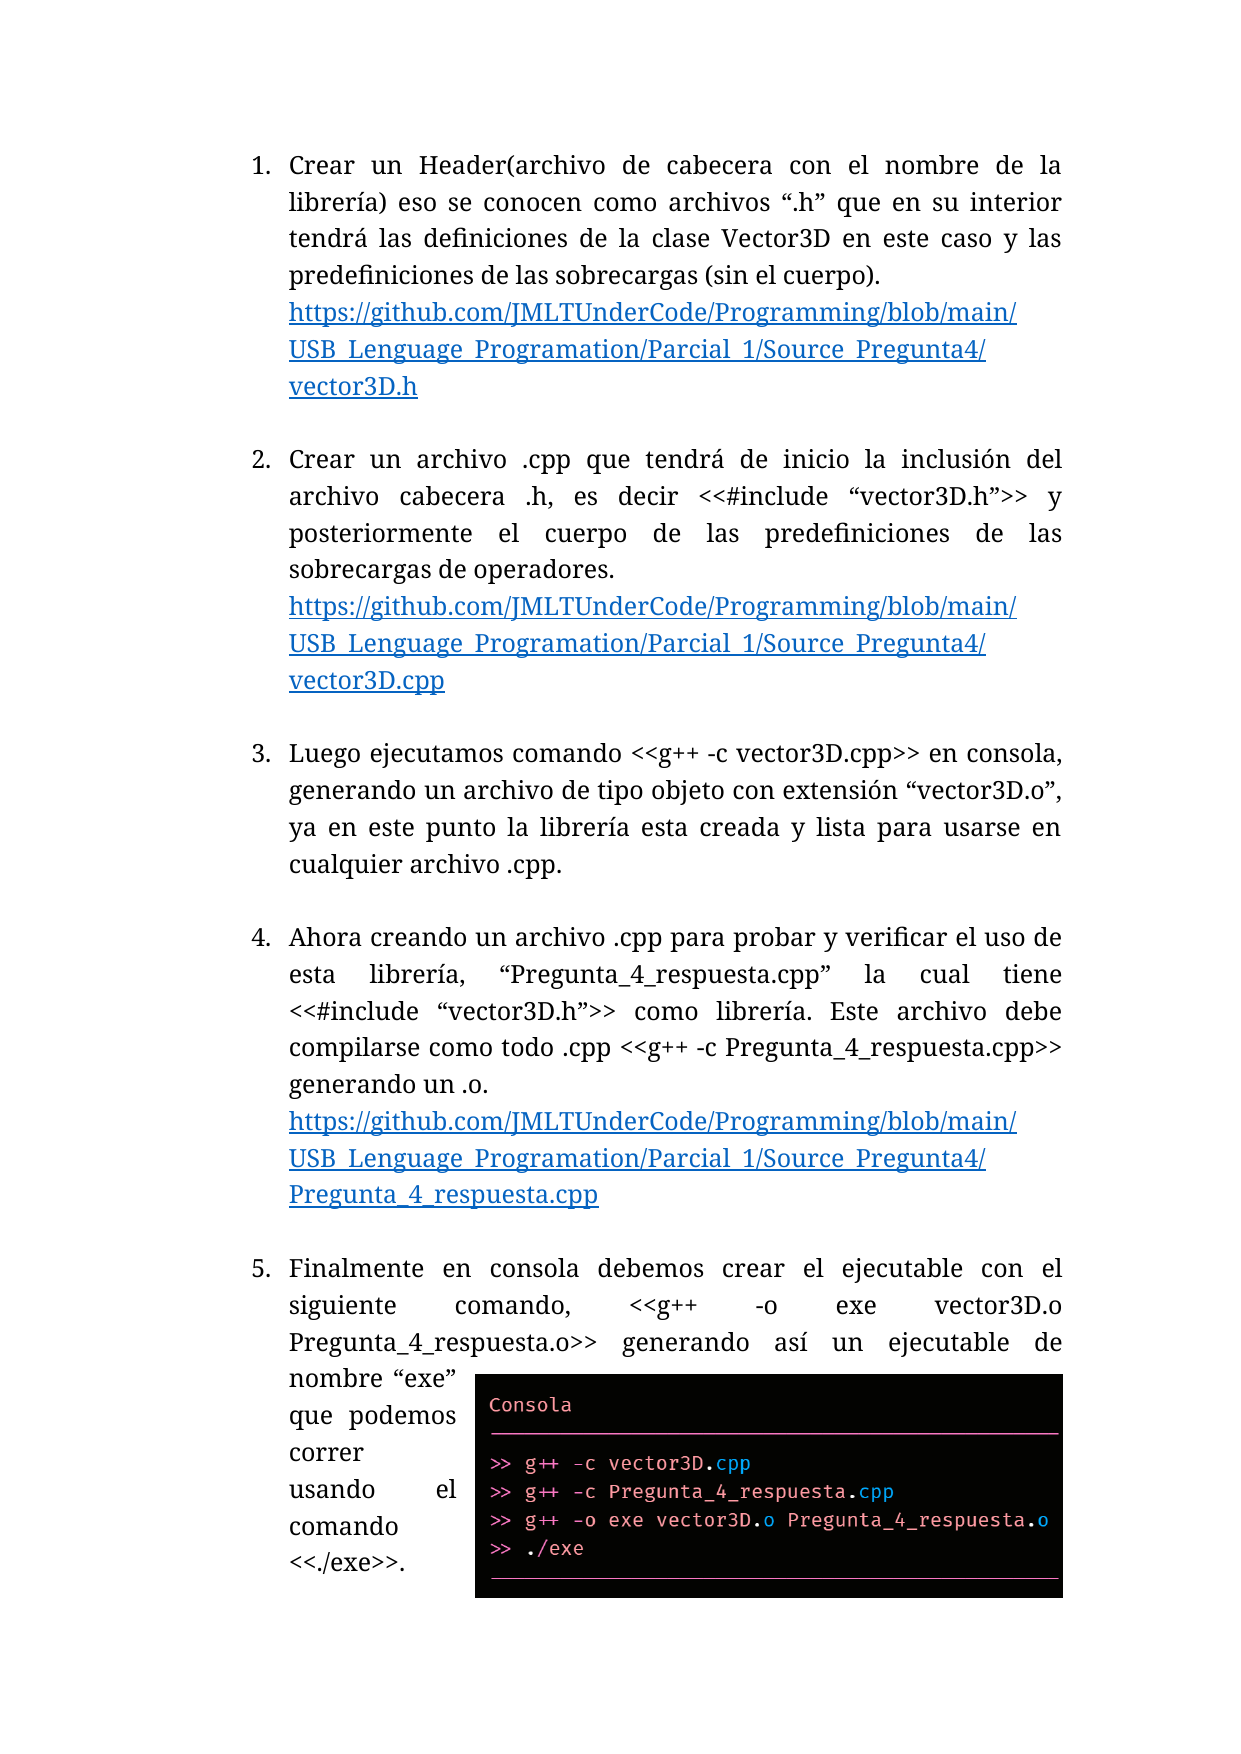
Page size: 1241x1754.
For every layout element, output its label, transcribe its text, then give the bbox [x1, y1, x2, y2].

list https://github.com/JMLTUnderCode/Programming/blob/main/USB_Lenguage_Programation/Parcial_1/Source_Pregunta4/Pregunta_4_respuesta.cpp [288, 1104, 1063, 1211]
list https://github.com/JMLTUnderCode/Programming/blob/main/USB_Lenguage_Programation/Parcial_1/Source_Pregunta4/vector3D.h [288, 295, 1063, 402]
list Crear un archivo .cpp que tendrá de inicio la inclusión del archivo cabecera .h, es decir <<#include “vector3D.h”>> y posteriormente el cuerpo de las predefiniciones de las sobrecargas de operadores. [251, 442, 1063, 586]
list Crear un Header(archivo de cabecera con el nombre de la librería) eso se conocen como archivos “.h” que en su interior tendrá las definiciones de la clase Vector3D en este caso y las predefiniciones de las sobrecargas (sin el cuerpo). [251, 148, 1063, 292]
list Ahora creando un archivo .cpp para probar y verificar el uso de esta librería, “Pregunta_4_respuesta.cpp” la cual tiene <<#include “vector3D.h”>> como librería. Este archivo debe compilarse como todo .cpp <<g++ -c Pregunta_4_respuesta.cpp>> generando un .o. [251, 920, 1063, 1101]
list https://github.com/JMLTUnderCode/Programming/blob/main/USB_Lenguage_Programation/Parcial_1/Source_Pregunta4/vector3D.cpp [288, 589, 1063, 696]
picture [475, 1374, 1063, 1598]
list Luego ejecutamos comando <<g++ -c vector3D.cpp>> en consola, generando un archivo de tipo objeto con extensión “vector3D.o”, ya en este punto la librería esta creada y lista para usarse en cualquier archivo .cpp. [251, 736, 1063, 880]
